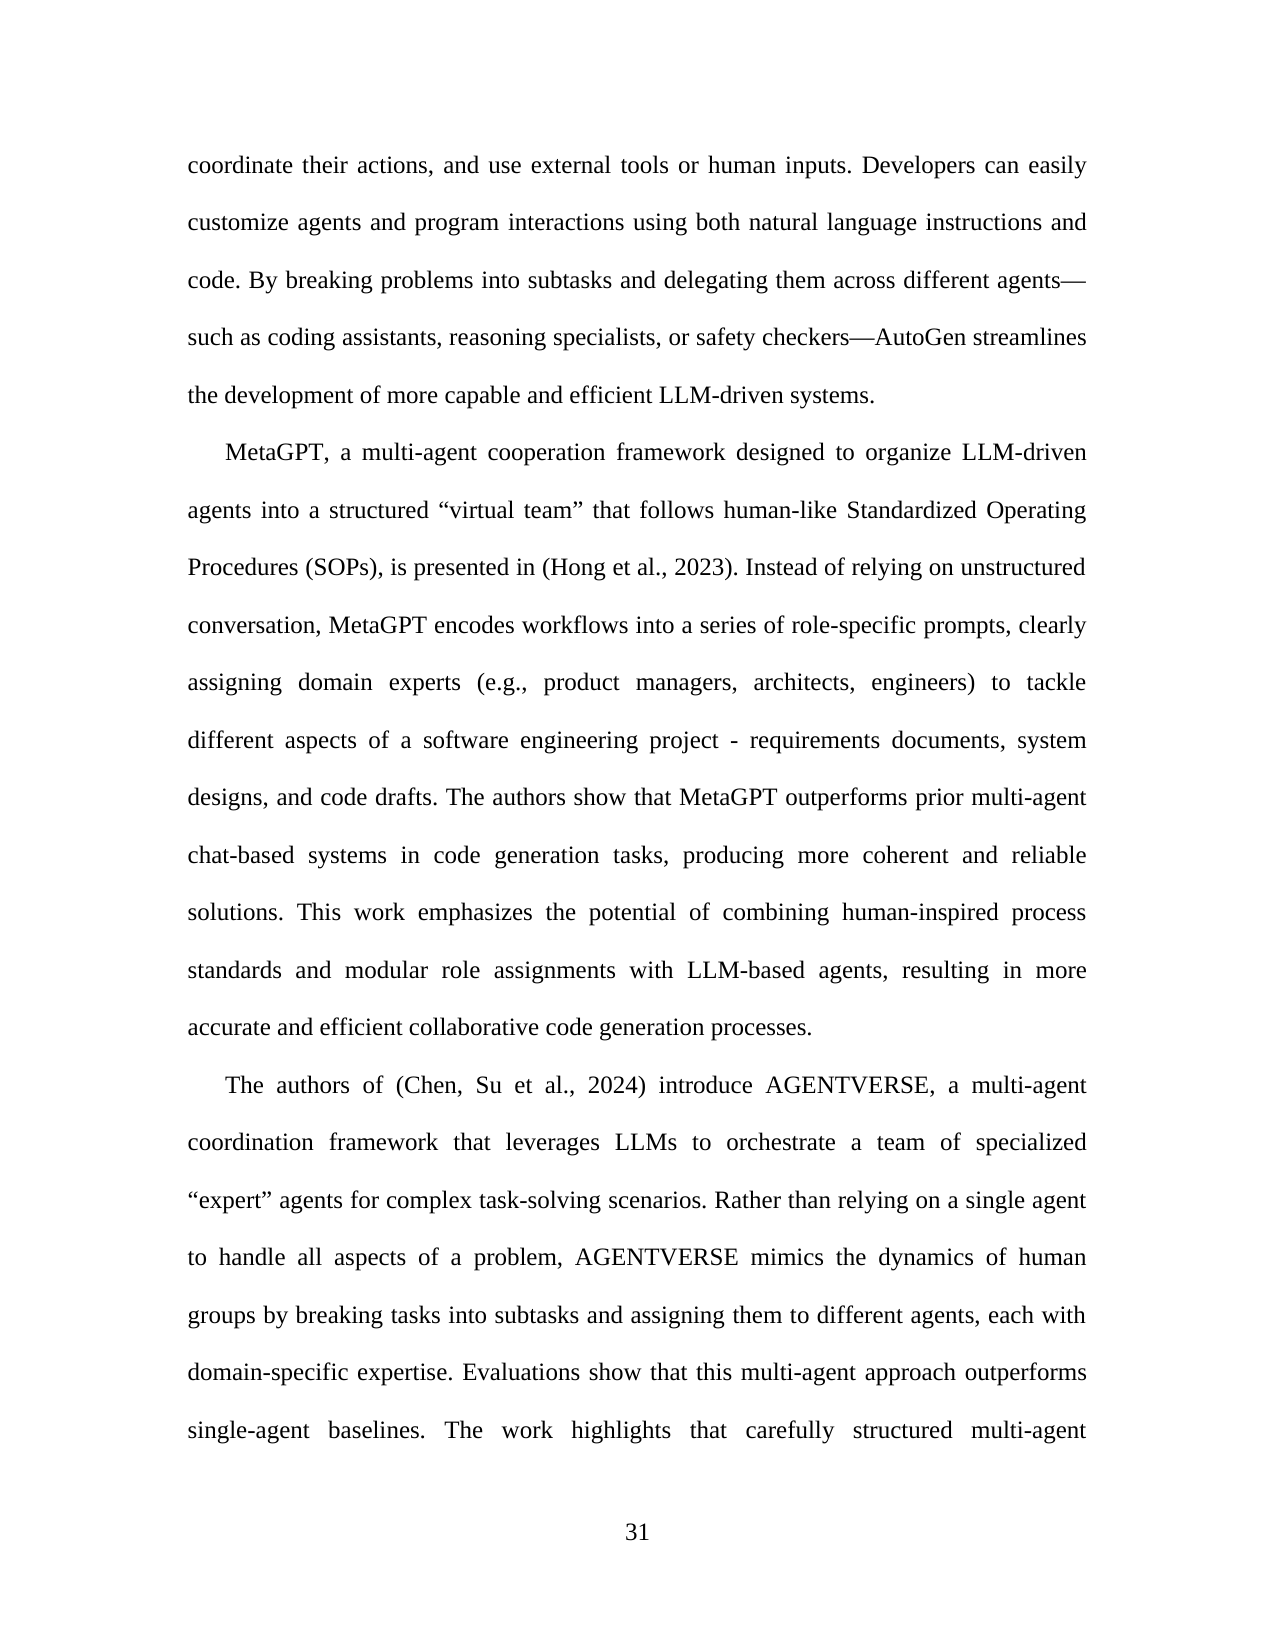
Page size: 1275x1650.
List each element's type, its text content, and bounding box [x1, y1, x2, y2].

text MetaGPT, a multi-agent cooperation framework designed to organize LLM-driven agents into a structured “virtual team” that follows human-like Standardized Operating Procedures (SOPs), is presented in (Hong et al., 2023). Instead of relying on unstructured conversation, MetaGPT encodes workflows into a series of role-specific prompts, clearly assigning domain experts (e.g., product managers, architects, engineers) to tackle different aspects of a software engineering project - requirements documents, system designs, and code drafts. The authors show that MetaGPT outperforms prior multi-agent chat-based systems in code generation tasks, producing more coherent and reliable solutions. This work emphasizes the potential of combining human-inspired process standards and modular role assignments with LLM-based agents, resulting in more accurate and efficient collaborative code generation processes. [187, 437, 1087, 1041]
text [187, 150, 1087, 409]
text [187, 1070, 1087, 1444]
